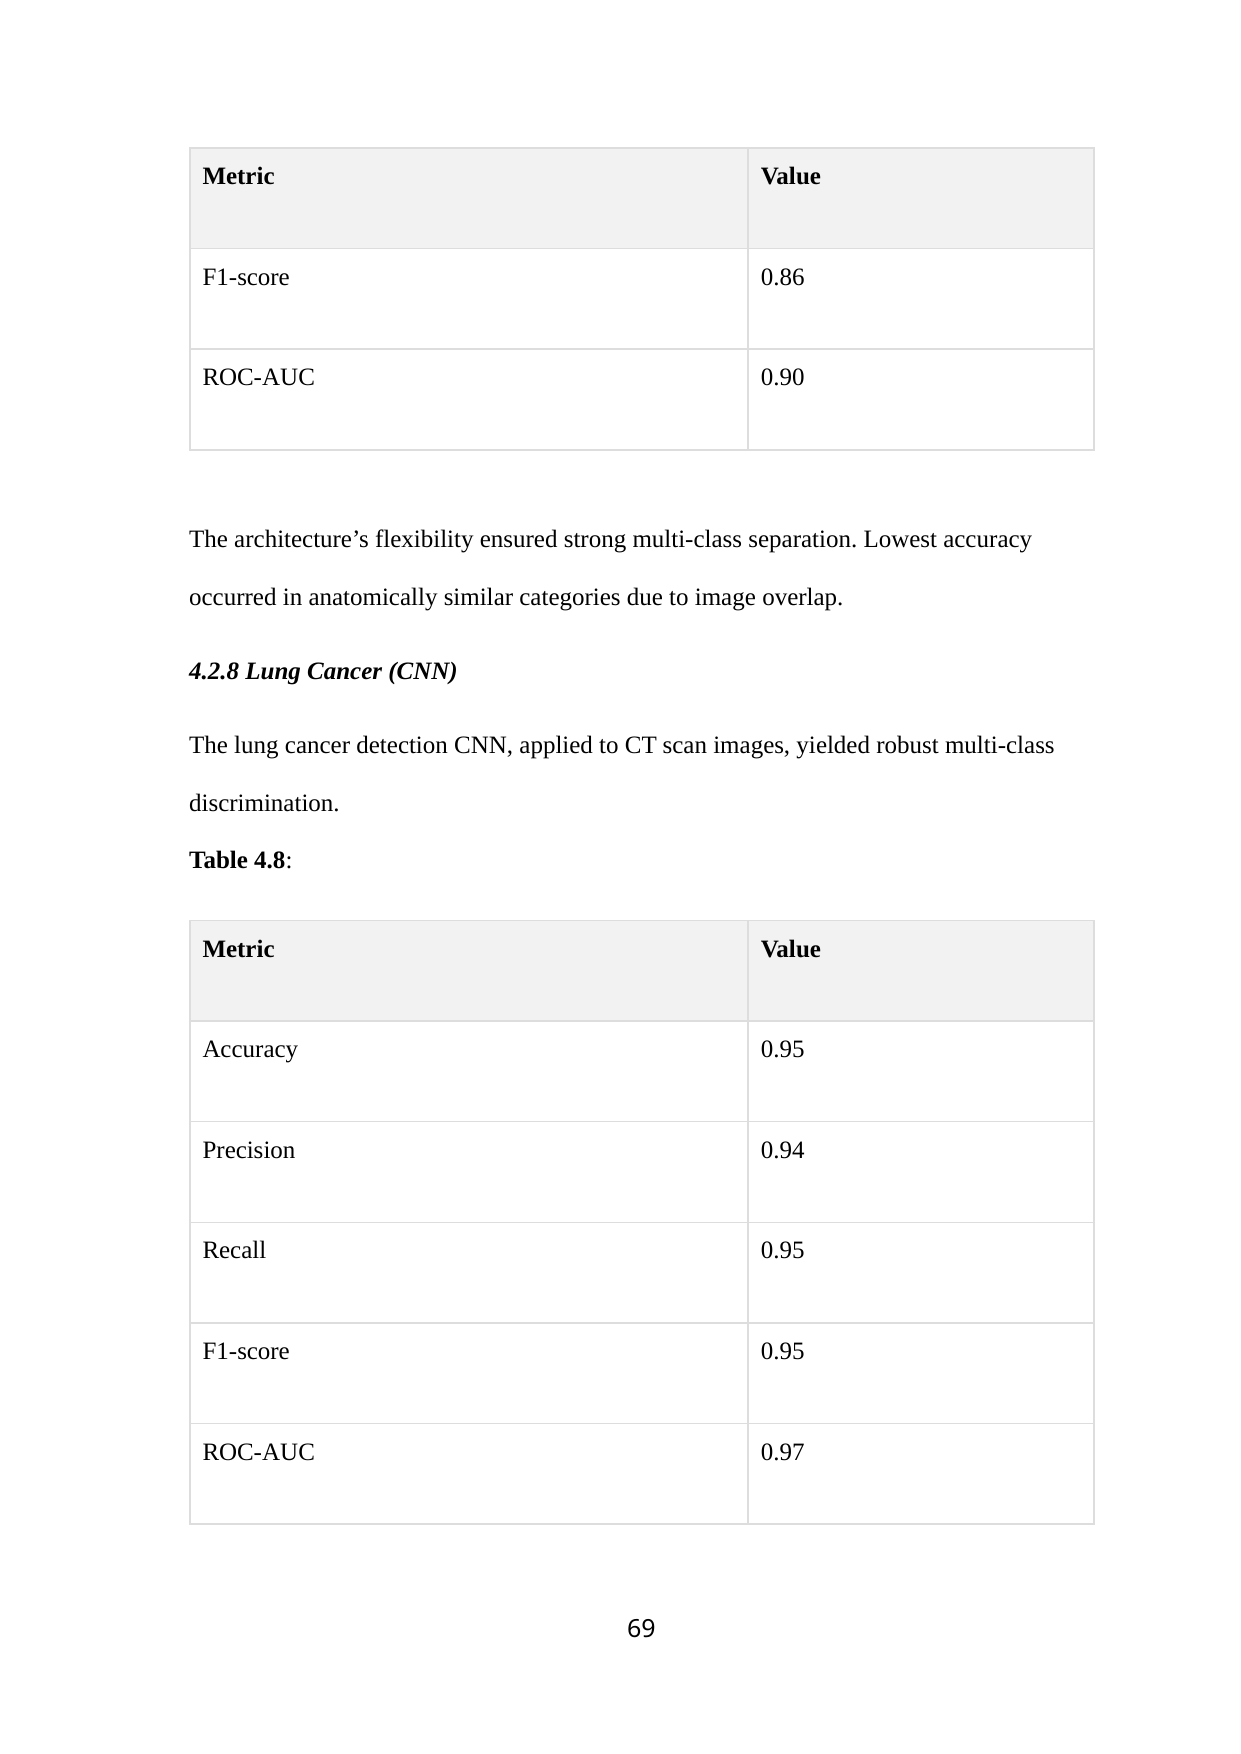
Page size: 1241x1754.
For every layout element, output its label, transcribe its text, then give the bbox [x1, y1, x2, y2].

table_cell 0.95 [749, 1022, 1093, 1121]
table_cell 0.86 [749, 249, 1093, 348]
text The architecture’s flexibility ensured strong multi-class separation. Lowest accuracy occurred in anatomically similar categories due to image overlap. [189, 524, 1093, 611]
table_cell ROC-AUC [191, 350, 747, 449]
table_cell ROC-AUC [191, 1424, 747, 1523]
text The lung cancer detection CNN, applied to CT scan images, yielded robust multi-class discrimination. Table 4.8: [189, 730, 1093, 874]
table_cell 0.97 [749, 1424, 1093, 1523]
table_cell Accuracy [191, 1022, 747, 1121]
table_header Value [749, 149, 1093, 248]
table_cell Precision [191, 1122, 747, 1221]
table_header Value [749, 921, 1093, 1020]
table_cell 0.95 [749, 1223, 1093, 1322]
table_cell 0.94 [749, 1122, 1093, 1221]
table_cell 0.95 [749, 1324, 1093, 1423]
table_cell 0.90 [749, 350, 1093, 449]
table_header Metric [191, 149, 747, 248]
table_cell F1-score [191, 249, 747, 348]
table_cell F1-score [191, 1324, 747, 1423]
table_header Metric [191, 921, 747, 1020]
table_cell Recall [191, 1223, 747, 1322]
text 4.2.8 Lung Cancer (CNN) [189, 656, 1093, 685]
